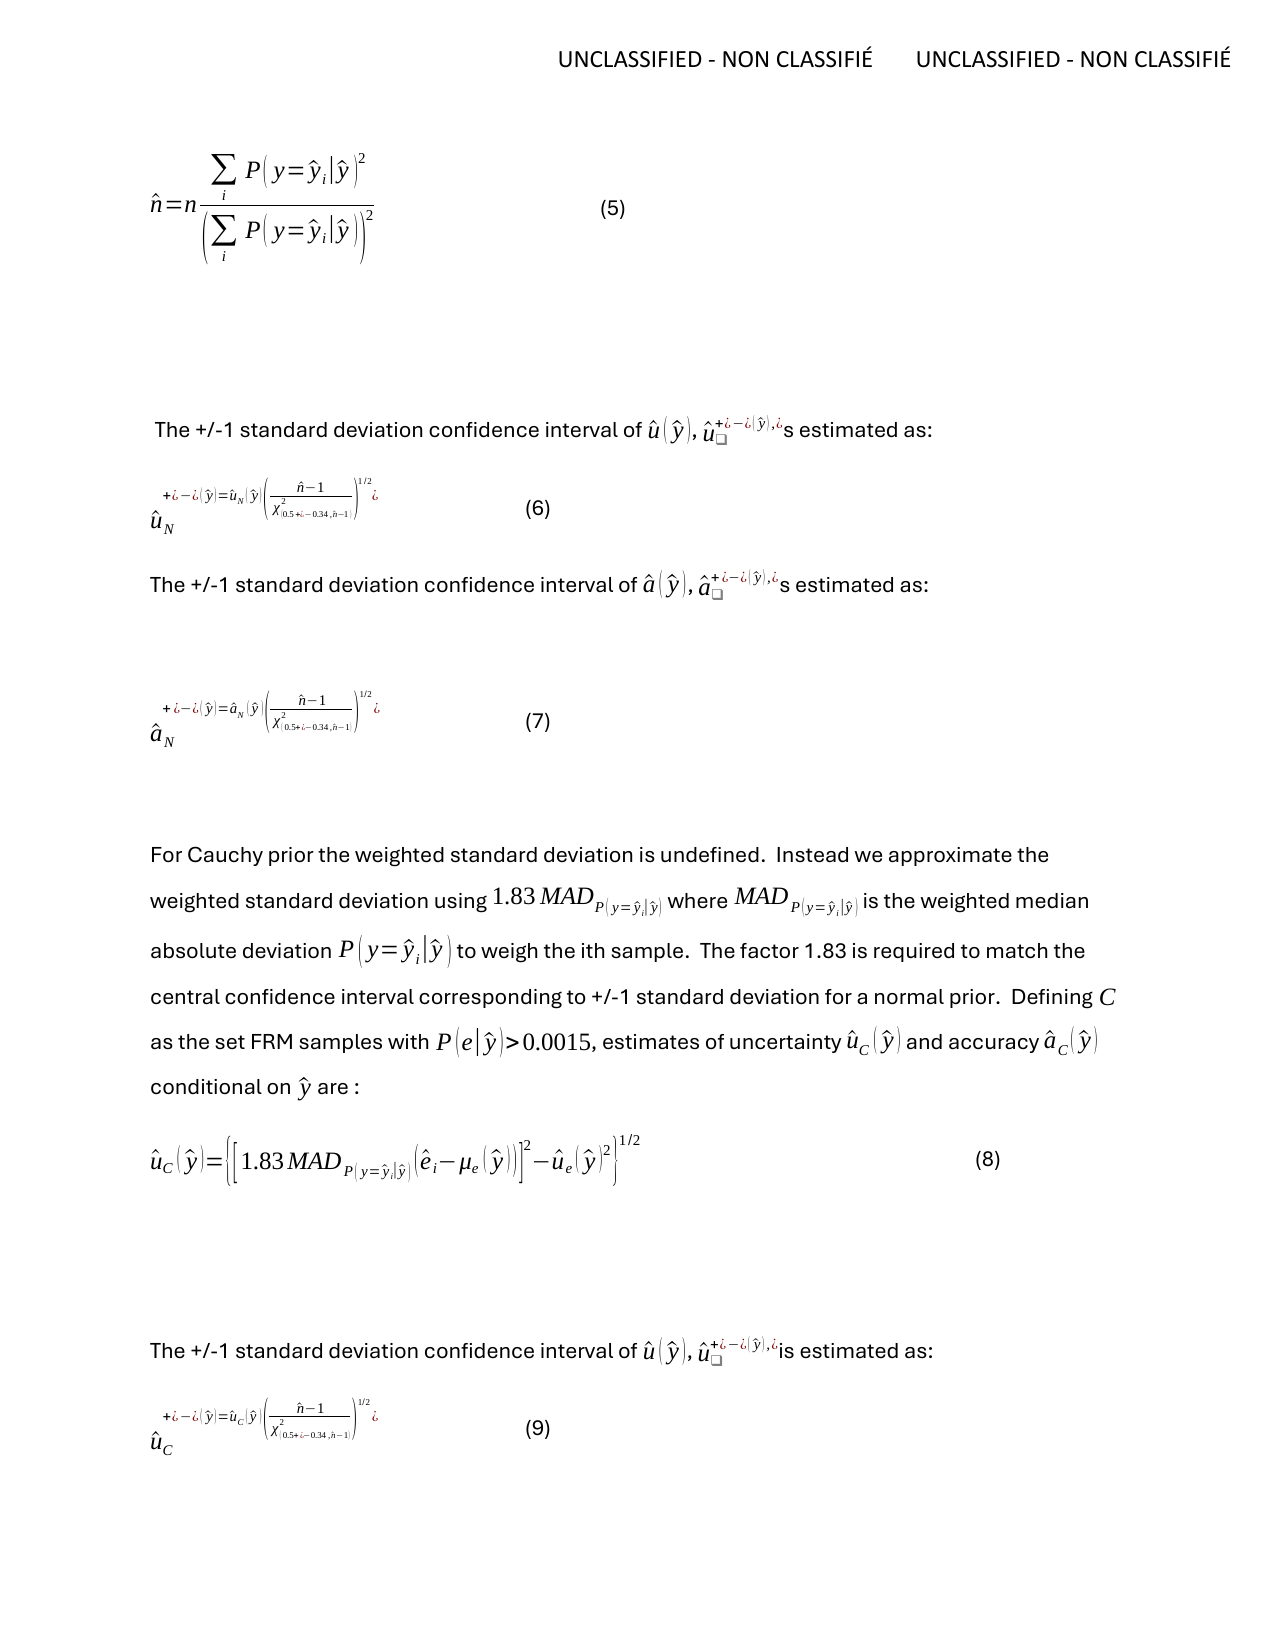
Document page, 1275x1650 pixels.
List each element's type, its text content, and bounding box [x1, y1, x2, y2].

text (7) [150, 690, 1125, 751]
text (6) [150, 477, 1125, 538]
text The +/-1 standard deviation confidence interval of , s estimated as: [150, 569, 1125, 601]
text For Cauchy prior the weighted standard deviation is undefined. Instead we approximate the weighted standard deviation using where is the weighted median absolute deviation to weigh the ith sample. The factor 1.83 is required to match the central confidence interval corresponding to +/-1 standard deviation for a normal prior. Defining as the set FRM samples with , estimates of uncertainty and accuracy conditional on are : [150, 841, 1125, 1101]
text (9) [150, 1398, 1125, 1459]
text The +/-1 standard deviation confidence interval of , s estimated as: [150, 414, 1125, 446]
text (5) [150, 150, 1125, 266]
text (8) [150, 1132, 1125, 1187]
text The +/-1 standard deviation confidence interval of , is estimated as: [150, 1335, 1125, 1367]
